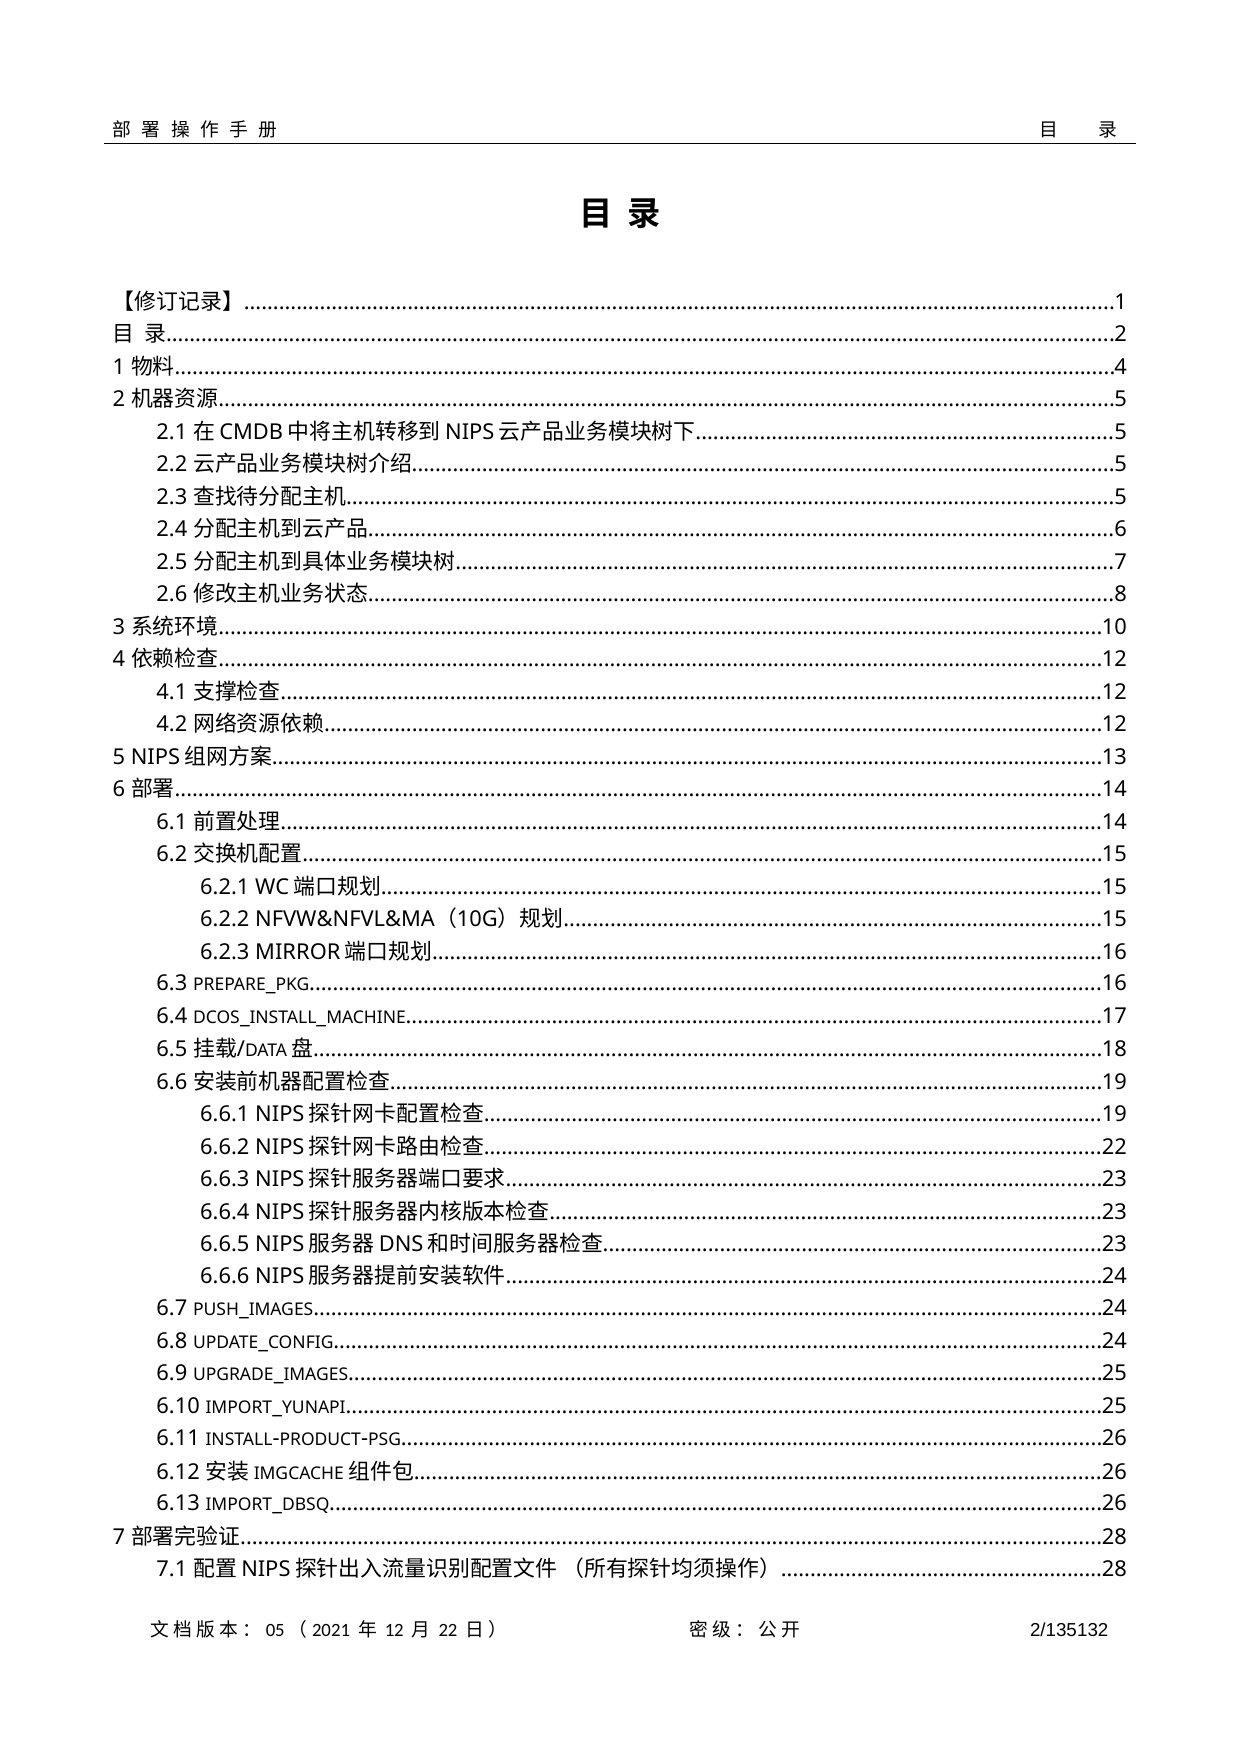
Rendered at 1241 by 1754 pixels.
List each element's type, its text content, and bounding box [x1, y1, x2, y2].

text 4.1 支撑检查 12 [156, 673, 1128, 706]
text 6.1 前置处理 14 [156, 803, 1128, 836]
text 6.6.2 NIPS探针网卡路由检查 22 [200, 1128, 1128, 1161]
text 6.4 dcos_install_machine 17 [156, 998, 1128, 1031]
text 2.2 云产品业务模块树介绍 5 [156, 446, 1128, 478]
text 6.12 安装imgcache组件包 26 [156, 1453, 1128, 1486]
text 6.7 push_images 24 [156, 1291, 1128, 1323]
text 3 系统环境 10 [112, 608, 1128, 641]
text 6.6.6 NIPS服务器提前安装软件 24 [200, 1258, 1128, 1291]
text 6.10 import_yunapi 25 [156, 1388, 1128, 1421]
text 7 部署完验证 28 [112, 1518, 1128, 1551]
text 6.6 安装前机器配置检查 19 [156, 1063, 1128, 1096]
text 2.1 在CMDB中将主机转移到NIPS云产品业务模块树下 5 [156, 413, 1128, 446]
text 2.6 修改主机业务状态 8 [156, 576, 1128, 608]
text 目 录 2 [112, 316, 1128, 348]
text 1 物料 4 [112, 348, 1128, 381]
text 6.2.2 NFVW&NFVL&MA（10G）规划 15 [200, 901, 1128, 933]
text 6.2.1 WC端口规划 15 [200, 868, 1128, 901]
text 2.4 分配主机到云产品 6 [156, 511, 1128, 543]
text 6.6.5 NIPS服务器DNS和时间服务器检查 23 [200, 1226, 1128, 1258]
text 6.13 import_dbsq 26 [156, 1486, 1128, 1518]
list 目 录 [112, 178, 1128, 243]
text 6 部署 14 [112, 771, 1128, 803]
text 4.2 网络资源依赖 12 [156, 706, 1128, 738]
text 6.8 update_config 24 [156, 1323, 1128, 1356]
text 6.2.3 MIRROR端口规划 16 [200, 933, 1128, 966]
text 6.3 prepare_pkg 16 [156, 966, 1128, 998]
text 6.6.1 NIPS探针网卡配置检查 19 [200, 1096, 1128, 1128]
text 6.6.4 NIPS探针服务器内核版本检查 23 [200, 1193, 1128, 1226]
text 2.5 分配主机到具体业务模块树 7 [156, 543, 1128, 576]
text 2 机器资源 5 [112, 381, 1128, 413]
text 6.6.3 NIPS探针服务器端口要求 23 [200, 1161, 1128, 1193]
text 2.3 查找待分配主机 5 [156, 478, 1128, 511]
text 6.9 upgrade_images 25 [156, 1356, 1128, 1388]
text 6.11 install-product-psg 26 [156, 1421, 1128, 1453]
text 5 NIPS组网方案 13 [112, 738, 1128, 771]
text 4 依赖检查 12 [112, 641, 1128, 673]
text 7.1 配置NIPS探针出入流量识别配置文件 （所有探针均须操作） 28 [156, 1551, 1128, 1583]
text 6.2 交换机配置 15 [156, 836, 1128, 868]
text 【修订记录】 1 [112, 283, 1128, 316]
text 6.5 挂载/data盘 18 [156, 1031, 1128, 1063]
